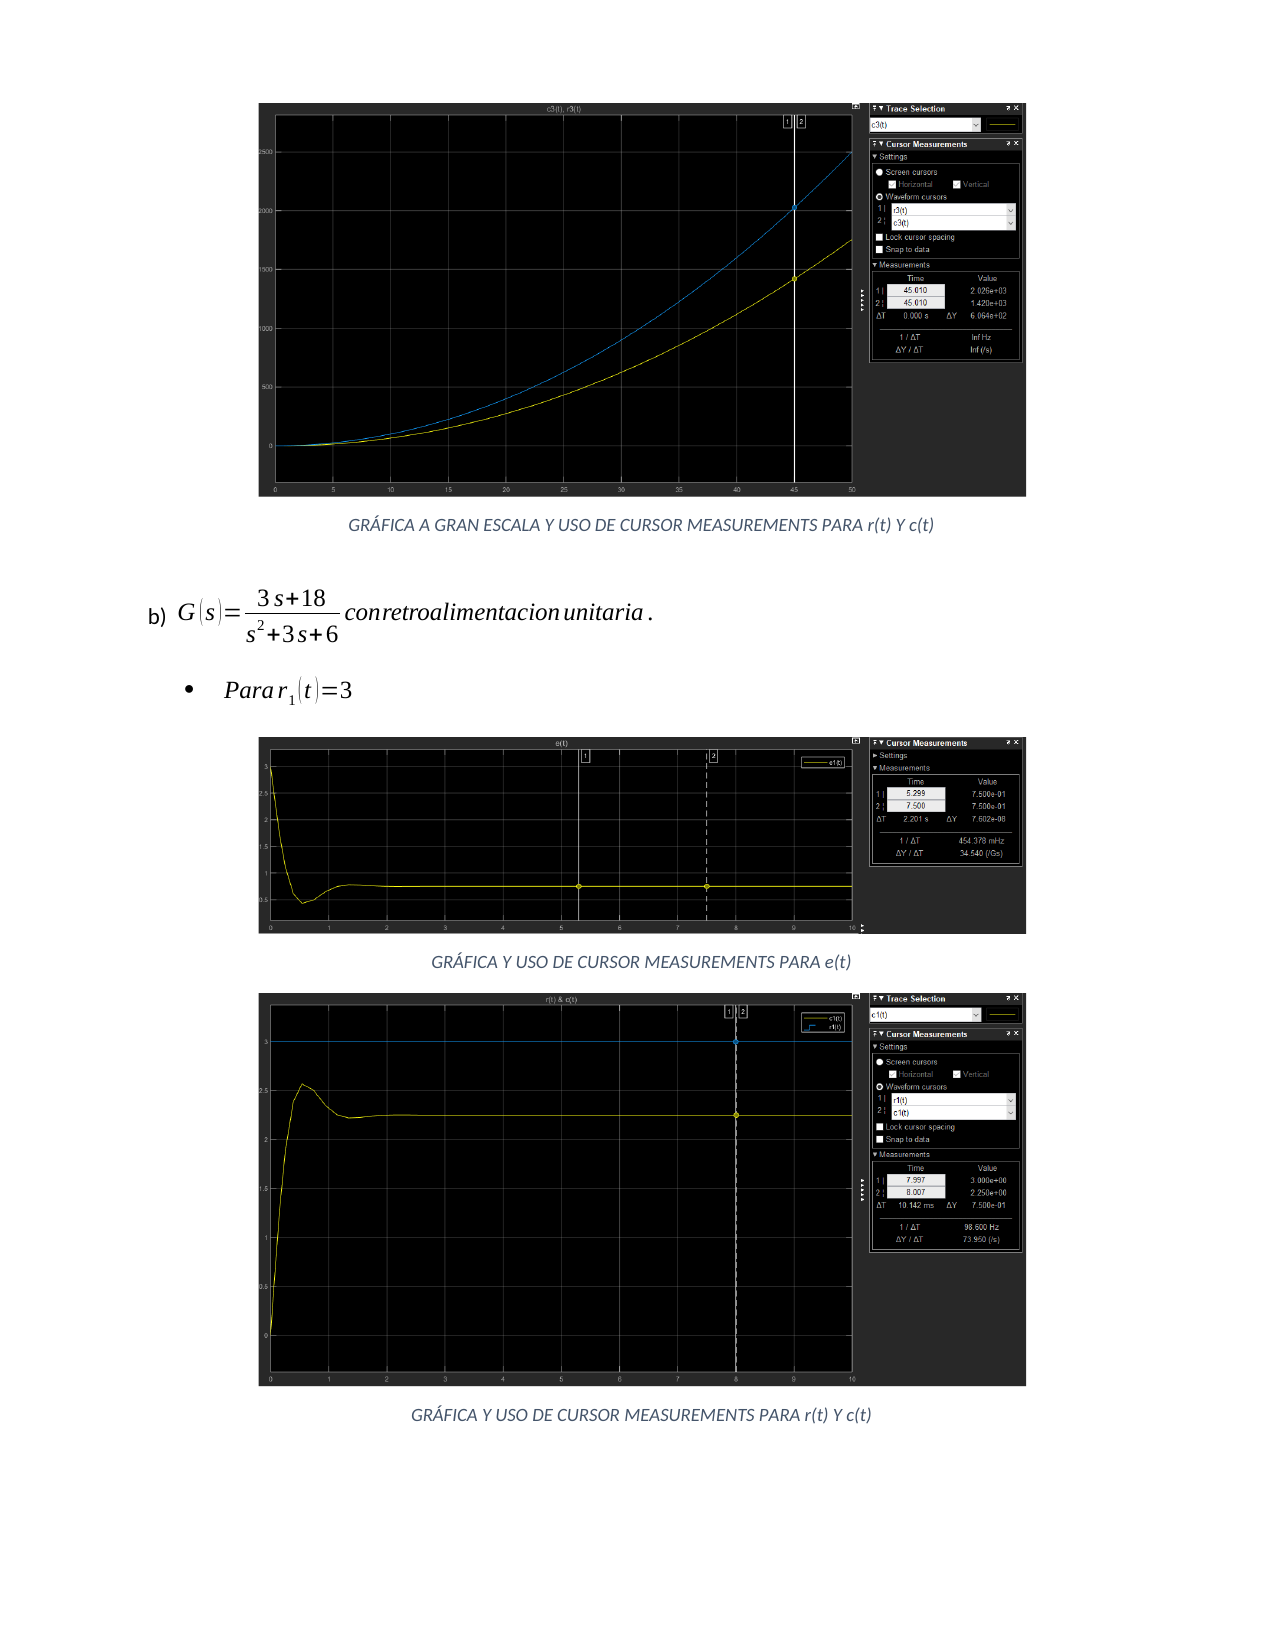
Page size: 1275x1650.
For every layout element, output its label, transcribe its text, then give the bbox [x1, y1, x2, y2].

text GRÁFICA Y USO DE CURSOR MEASUREMENTS PARA r(t) Y c(t) [148, 1404, 1137, 1427]
picture [258, 103, 1027, 497]
text GRÁFICA A GRAN ESCALA Y USO DE CURSOR MEASUREMENTS PARA r(t) Y c(t) [148, 513, 1137, 536]
text GRÁFICA Y USO DE CURSOR MEASUREMENTS PARA e(t) [148, 950, 1137, 973]
picture [258, 736, 1027, 934]
picture [258, 993, 1027, 1387]
